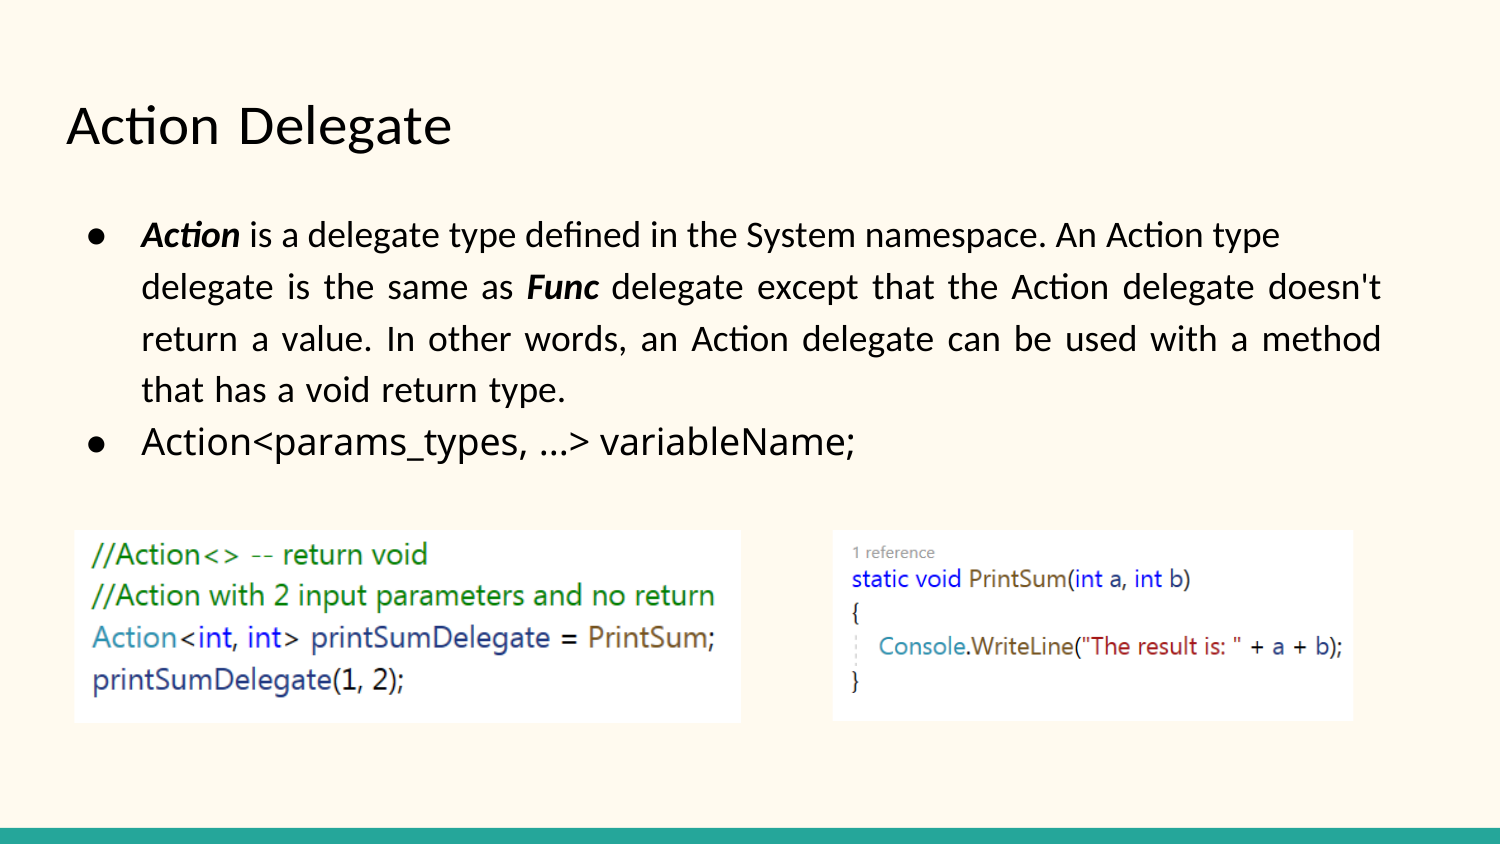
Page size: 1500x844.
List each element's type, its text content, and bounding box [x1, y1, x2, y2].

subtitle Action Delegate [66, 90, 1500, 158]
picture [74, 530, 741, 723]
picture [832, 530, 1354, 721]
list Action is a delegate type defined in the System namespace. An Action type delegate is the same as Func delegate except that the Action delegate doesn't return a value. In other words, an Action delegate can be used with a method that has a void return type. [85, 211, 1385, 412]
list Action<params_types, ...> variableName; [85, 418, 1500, 464]
